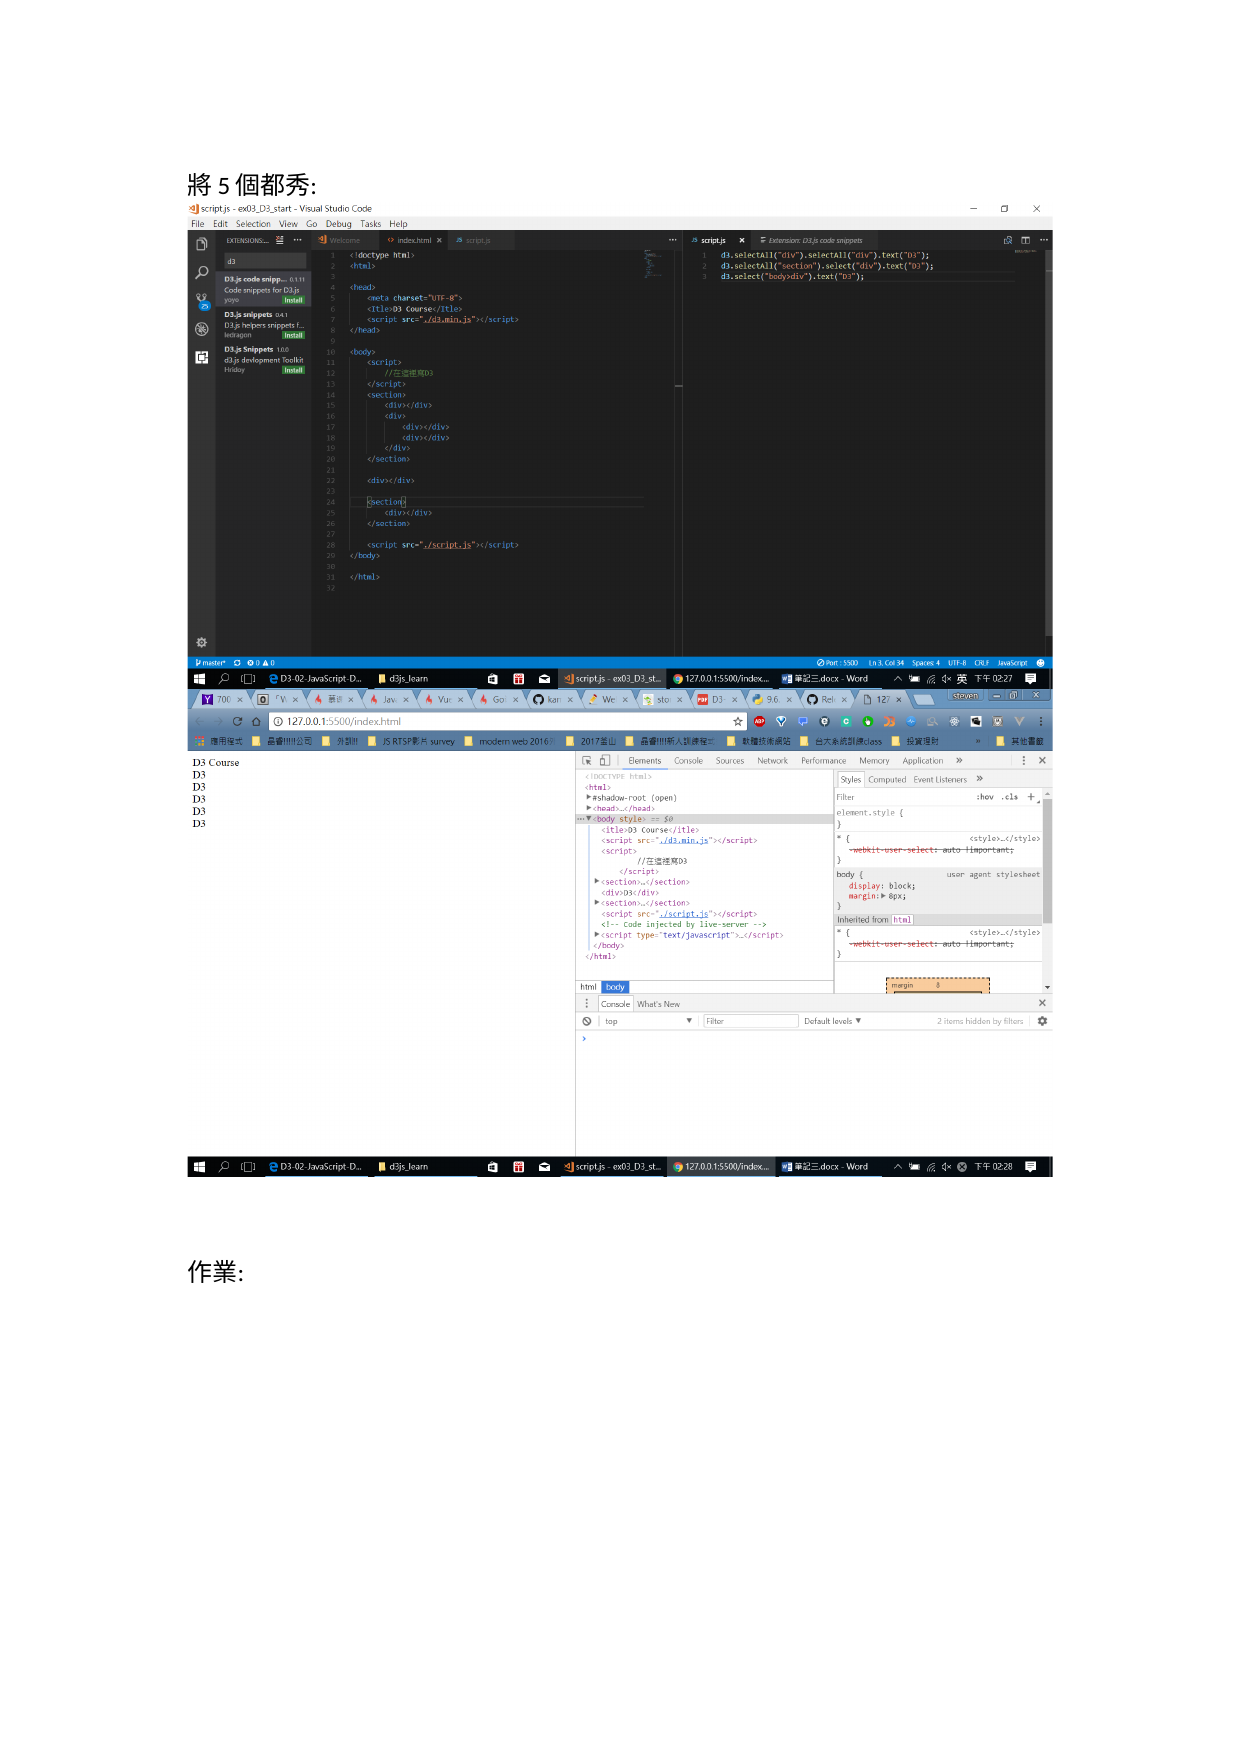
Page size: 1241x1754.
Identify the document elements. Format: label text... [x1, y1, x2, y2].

text 作業: [187, 1252, 1053, 1289]
picture [187, 202, 1053, 1177]
text 將5個都秀: [187, 164, 1053, 202]
